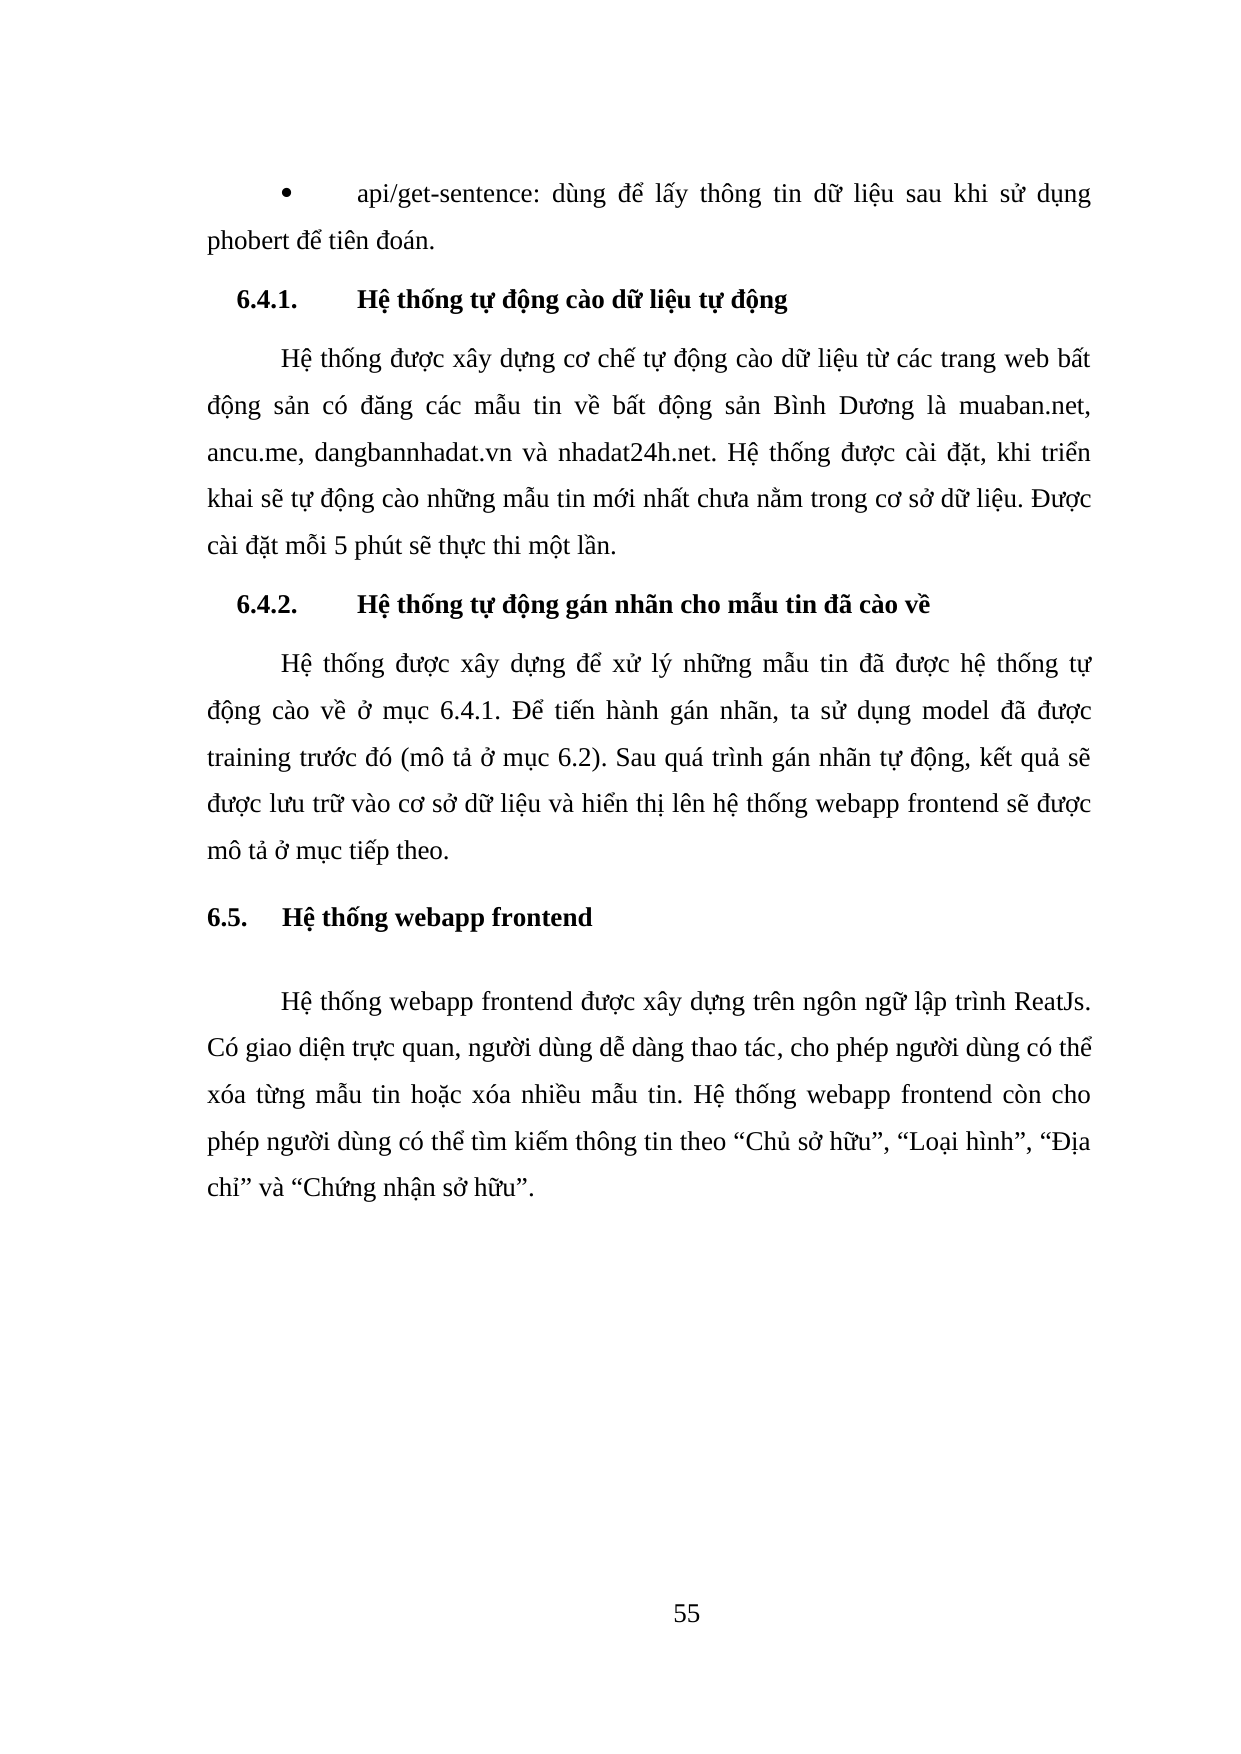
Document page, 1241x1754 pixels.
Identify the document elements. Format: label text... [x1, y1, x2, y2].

text Hệ thống tự động gán nhãn cho mẫu tin đã cào về [236, 588, 1092, 619]
text Hệ thống webapp frontend được xây dựng trên ngôn ngữ lập trình ReatJs. Có giao diện trực quan, người dùng dễ dàng thao tác, cho phép người dùng có thể xóa từng mẫu tin hoặc xóa nhiều mẫu tin. Hệ thống webapp frontend còn cho phép người dùng có thể tìm kiếm thông tin theo “Chủ sở hữu”, “Loại hình”, “Địa chỉ” và “Chứng nhận sở hữu”. [207, 984, 1092, 1202]
text Hệ thống được xây dựng cơ chế tự động cào dữ liệu từ các trang web bất động sản có đăng các mẫu tin về bất động sản Bình Dương là muaban.net, ancu.me, dangbannhadat.vn và nhadat24h.net. Hệ thống được cài đặt, khi triển khai sẽ tự động cào những mẫu tin mới nhất chưa nằm trong cơ sở dữ liệu. Được cài đặt mỗi 5 phút sẽ thực thi một lần. [207, 342, 1092, 560]
text Hệ thống tự động cào dữ liệu tự động [236, 283, 1092, 314]
text Hệ thống webapp frontend [207, 901, 1092, 933]
text api/get-sentence: dùng để lấy thông tin dữ liệu sau khi sử dụng phobert để tiên đoán. [207, 177, 1092, 255]
text Hệ thống được xây dựng để xử lý những mẫu tin đã được hệ thống tự động cào về ở mục 6.4.1. Để tiến hành gán nhãn, ta sử dụng model đã được training trước đó (mô tả ở mục 6.2). Sau quá trình gán nhãn tự động, kết quả sẽ được lưu trữ vào cơ sở dữ liệu và hiển thị lên hệ thống webapp frontend sẽ được mô tả ở mục tiếp theo. [207, 647, 1092, 865]
